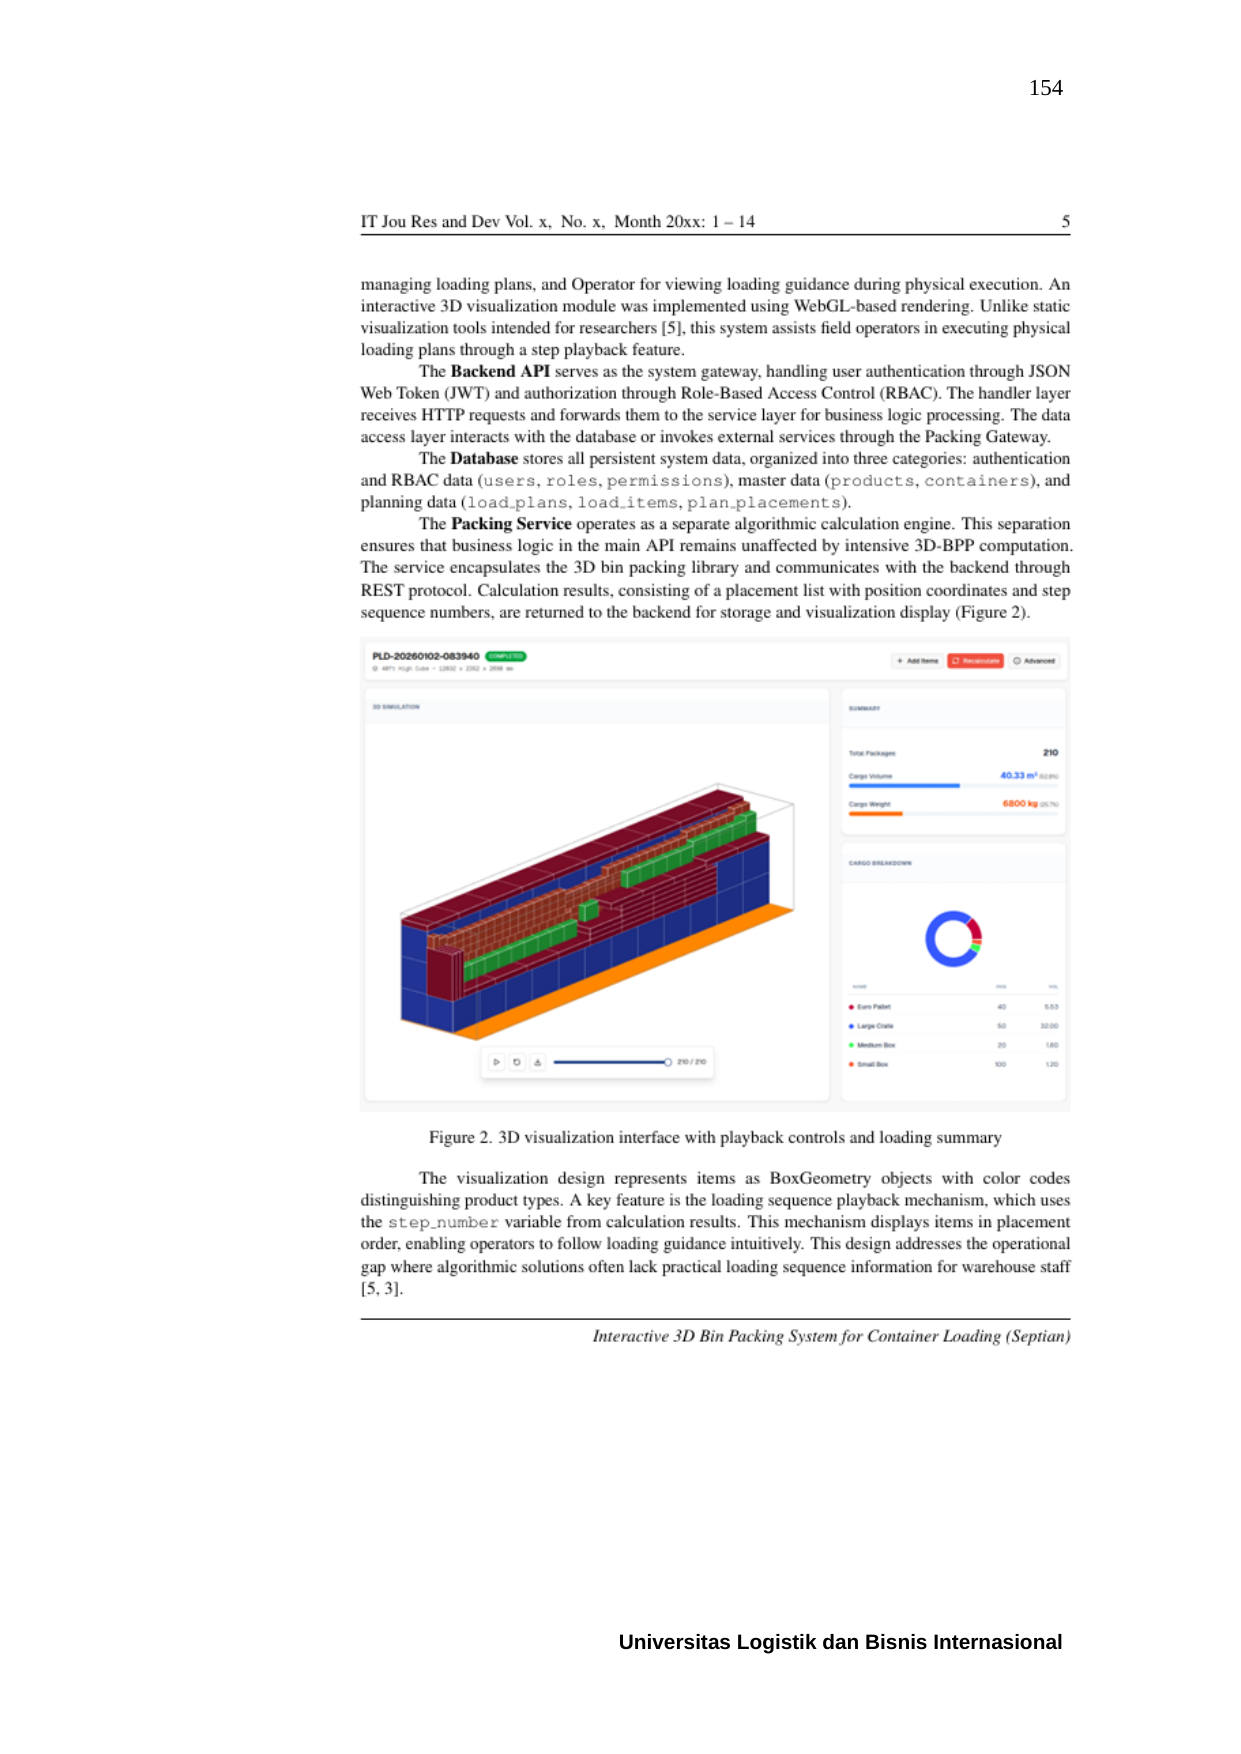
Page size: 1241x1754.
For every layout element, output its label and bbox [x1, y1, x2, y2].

picture [236, 177, 1177, 1369]
